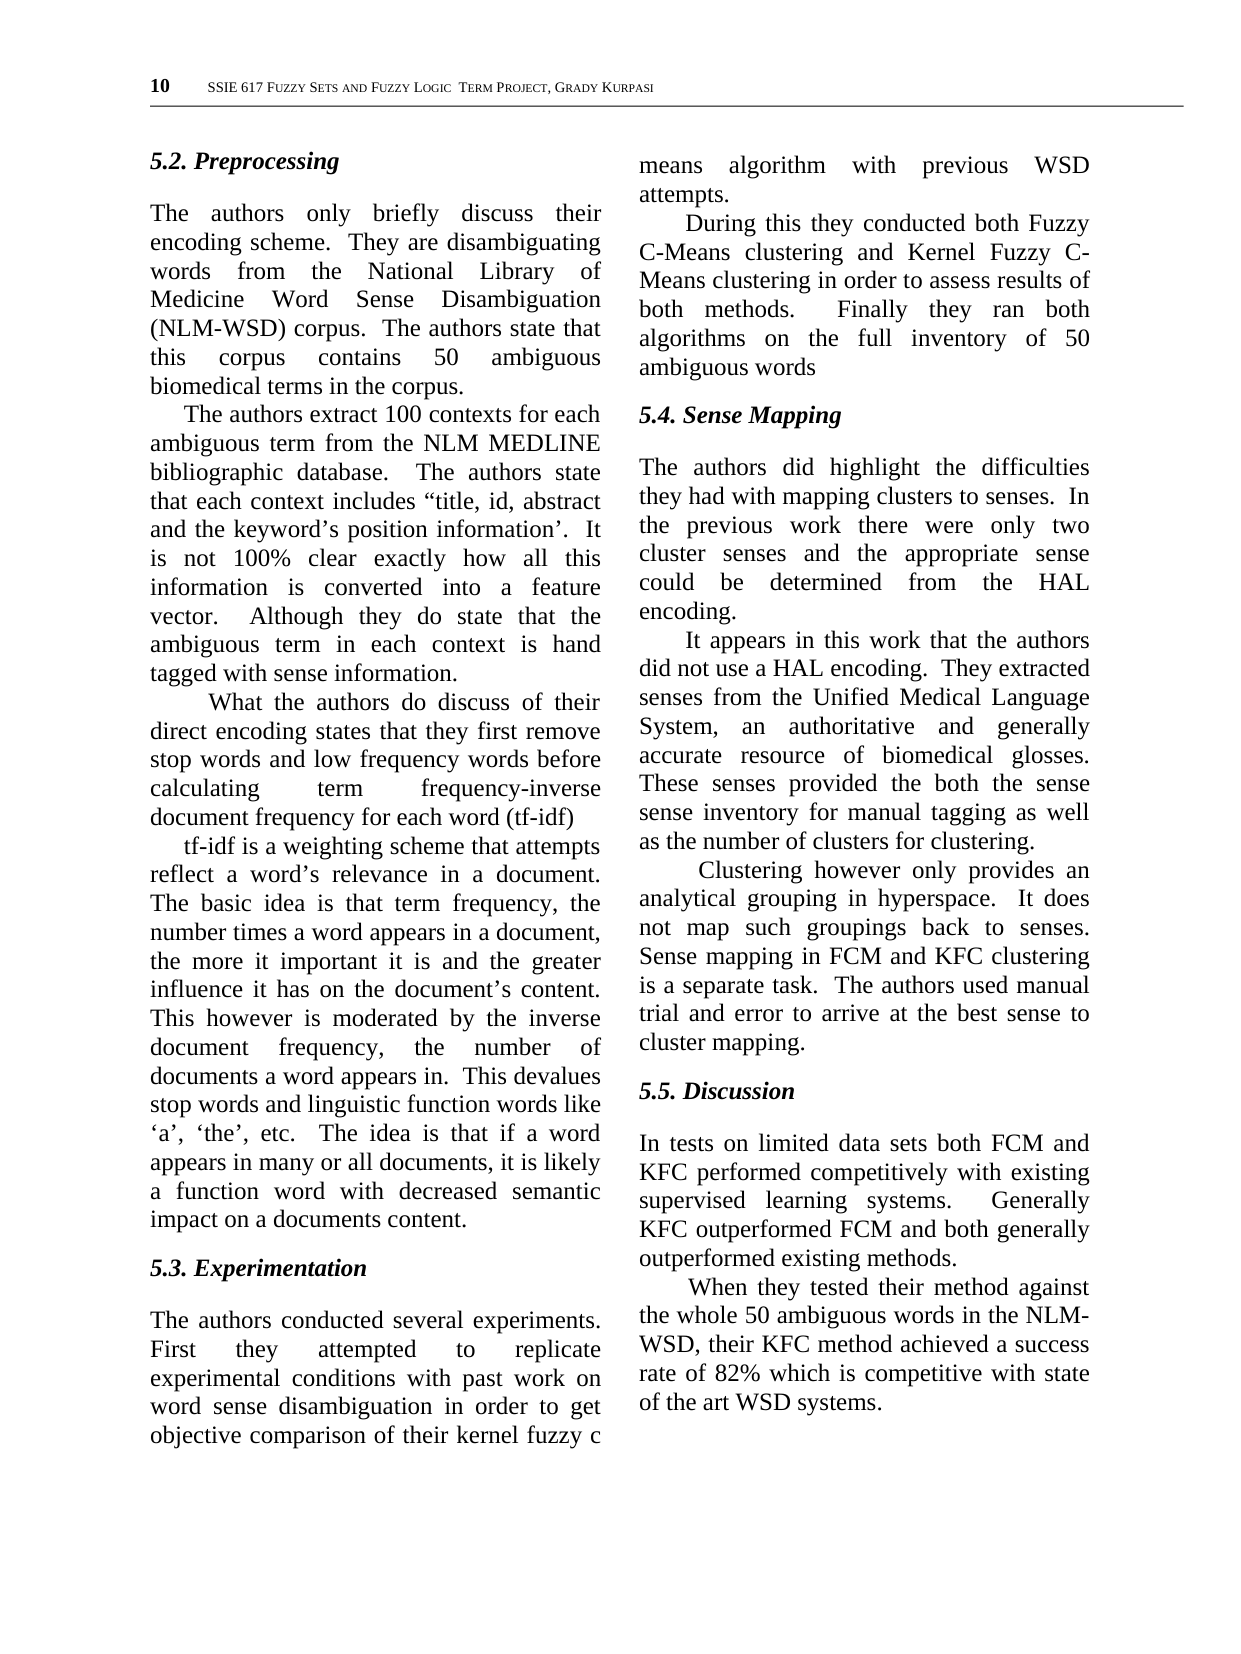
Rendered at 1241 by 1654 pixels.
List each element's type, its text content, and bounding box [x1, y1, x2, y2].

text Discussion [639, 1080, 1090, 1104]
text In tests on limited data sets both FCM and KFC performed competitively with existing supervised learning systems. Generally KFC outperformed FCM and both generally outperformed existing methods. [639, 1128, 1090, 1272]
text During this they conducted both Fuzzy C-Means clustering and Kernel Fuzzy C-Means clustering in order to assess results of both methods. Finally they ran both algorithms on the full inventory of 50 ambiguous words [639, 208, 1090, 380]
text The authors extract 100 contexts for each ambiguous term from the NLM MEDLINE bibliographic database. The authors state that each context includes “title, id, abstract and the keyword’s position information’. It is not 100% clear exactly how all this information is converted into a feature vector. Although they do state that the ambiguous term in each context is hand tagged with sense information. [150, 399, 601, 687]
text When they tested their method against the whole 50 ambiguous words in the NLM-WSD, their KFC method achieved a success rate of 82% which is competitive with state of the art WSD systems. [639, 1272, 1090, 1415]
text It appears in this work that the authors did not use a HAL encoding. They extracted senses from the Unified Medical Language System, an authoritative and generally accurate resource of biomedical glosses. These senses provided the both the sense sense inventory for manual tagging as well as the number of clusters for clustering. [639, 625, 1090, 855]
text Preprocessing [150, 150, 601, 174]
text Experimentation [150, 1257, 601, 1281]
text What the authors do discuss of their direct encoding states that they first remove stop words and low frequency words before calculating term frequency-inverse document frequency for each word (tf-idf) [150, 687, 601, 831]
text The authors did highlight the difficulties they had with mapping clusters to senses. In the previous work there were only two cluster senses and the appropriate sense could be determined from the HAL encoding. [639, 452, 1090, 625]
text The authors conducted several experiments. First they attempted to replicate experimental conditions with past work on word sense disambiguation in order to get objective comparison of their kernel fuzzy c means algorithm with previous WSD attempts. [639, 150, 1090, 208]
text Sense Mapping [639, 404, 1090, 428]
text The authors conducted several experiments. First they attempted to replicate experimental conditions with past work on word sense disambiguation in order to get objective comparison of their kernel fuzzy c means algorithm with previous WSD attempts. [150, 1305, 601, 1449]
text tf-idf is a weighting scheme that attempts reflect a word’s relevance in a document. The basic idea is that term frequency, the number times a word appears in a document, the more it important it is and the greater influence it has on the document’s content. This however is moderated by the inverse document frequency, the number of documents a word appears in. This devalues stop words and linguistic function words like ‘a’, ‘the’, etc. The idea is that if a word appears in many or all documents, it is likely a function word with decreased semantic impact on a documents content. [150, 831, 601, 1233]
text Clustering however only provides an analytical grouping in hyperspace. It does not map such groupings back to senses. Sense mapping in FCM and KFC clustering is a separate task. The authors used manual trial and error to arrive at the best sense to cluster mapping. [639, 855, 1090, 1056]
text The authors only briefly discuss their encoding scheme. They are disambiguating words from the National Library of Medicine Word Sense Disambiguation (NLM-WSD) corpus. The authors state that this corpus contains 50 ambiguous biomedical terms in the corpus. [150, 198, 601, 399]
